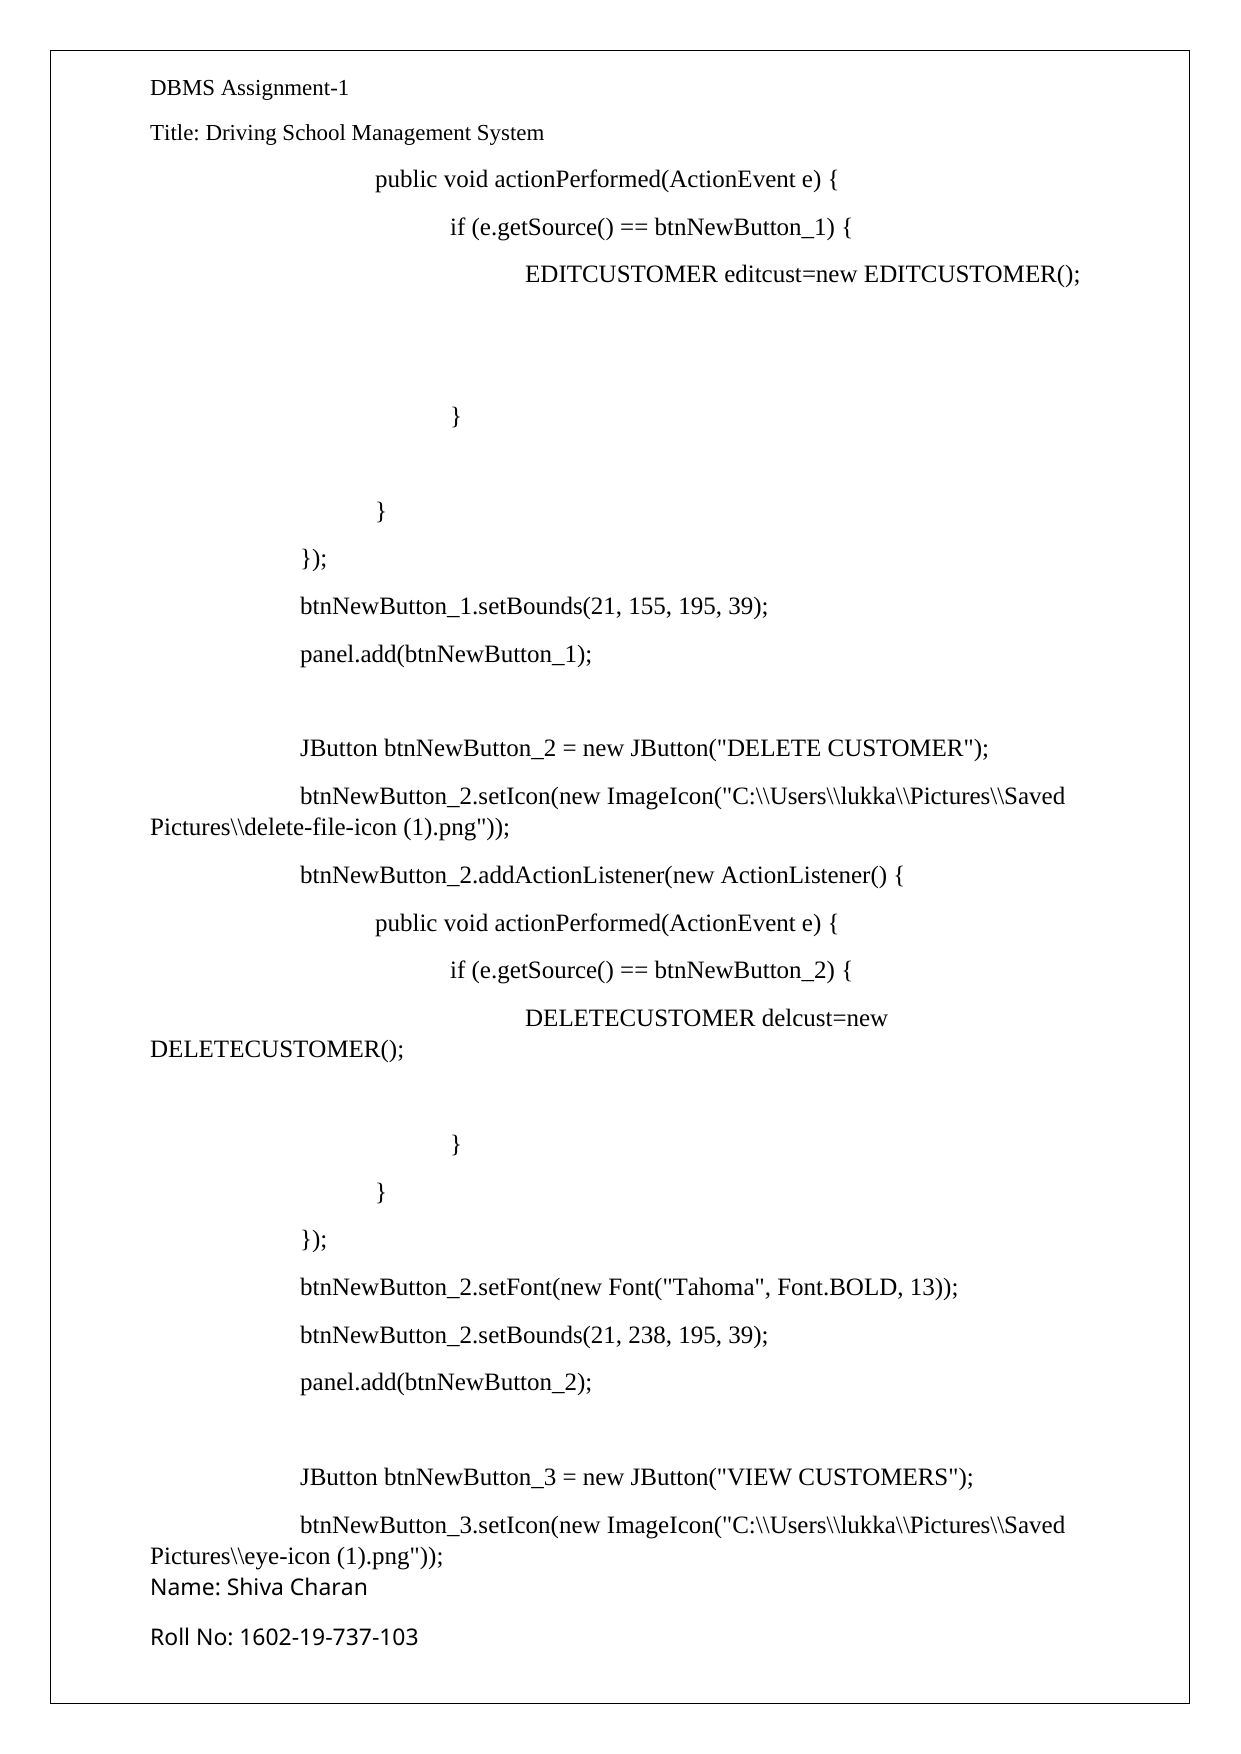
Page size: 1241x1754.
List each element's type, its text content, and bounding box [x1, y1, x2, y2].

text JButton btnNewButton_3 = new JButton("VIEW CUSTOMERS"); [150, 1462, 1090, 1491]
text }); [150, 543, 1090, 572]
text EDITCUSTOMER editcust=new EDITCUSTOMER(); [150, 259, 1090, 288]
text } [150, 1177, 1090, 1205]
text btnNewButton_2.addActionListener(new ActionListener() { [150, 860, 1090, 889]
text panel.add(btnNewButton_1); [150, 639, 1090, 668]
text panel.add(btnNewButton_2); [150, 1367, 1090, 1396]
text } [150, 401, 1090, 430]
text }); [150, 1224, 1090, 1253]
text btnNewButton_3.setIcon(new ImageIcon("C:\\Users\\lukka\\Pictures\\Saved Pictures\\eye-icon (1).png")); [150, 1510, 1090, 1569]
text public void actionPerformed(ActionEvent e) { [150, 908, 1090, 936]
text btnNewButton_2.setIcon(new ImageIcon("C:\\Users\\lukka\\Pictures\\Saved Pictures\\delete-file-icon (1).png")); [150, 781, 1090, 841]
text if (e.getSource() == btnNewButton_1) { [150, 212, 1090, 240]
text btnNewButton_2.setFont(new Font("Tahoma", Font.BOLD, 13)); [150, 1272, 1090, 1301]
text btnNewButton_1.setBounds(21, 155, 195, 39); [150, 591, 1090, 620]
text public void actionPerformed(ActionEvent e) { [150, 164, 1090, 193]
text } [150, 1129, 1090, 1158]
text if (e.getSource() == btnNewButton_2) { [150, 955, 1090, 984]
text } [150, 496, 1090, 524]
text JButton btnNewButton_2 = new JButton("DELETE CUSTOMER"); [150, 733, 1090, 762]
text btnNewButton_2.setBounds(21, 238, 195, 39); [150, 1320, 1090, 1348]
text DELETECUSTOMER delcust=new DELETECUSTOMER(); [150, 1003, 1090, 1063]
